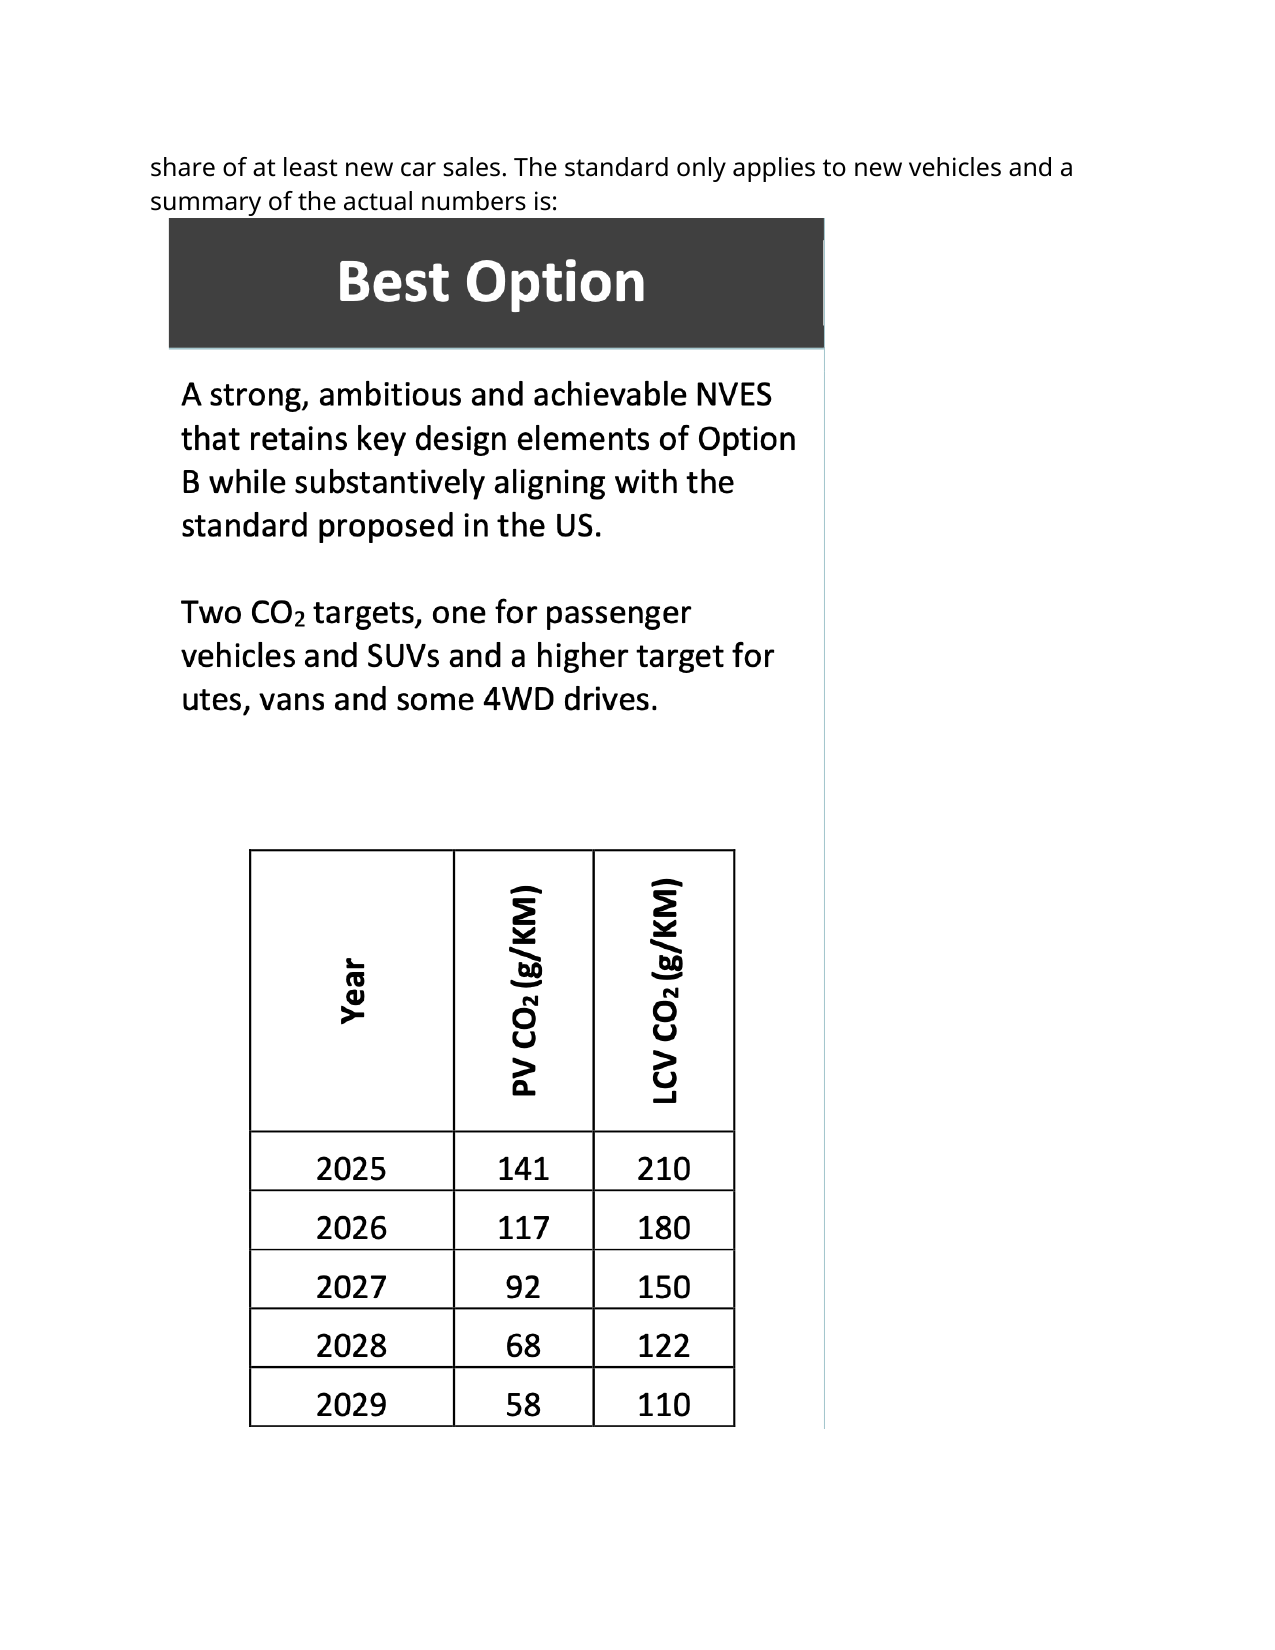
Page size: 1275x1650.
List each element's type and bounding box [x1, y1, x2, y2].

text [150, 150, 1125, 1428]
picture [168, 218, 825, 1429]
